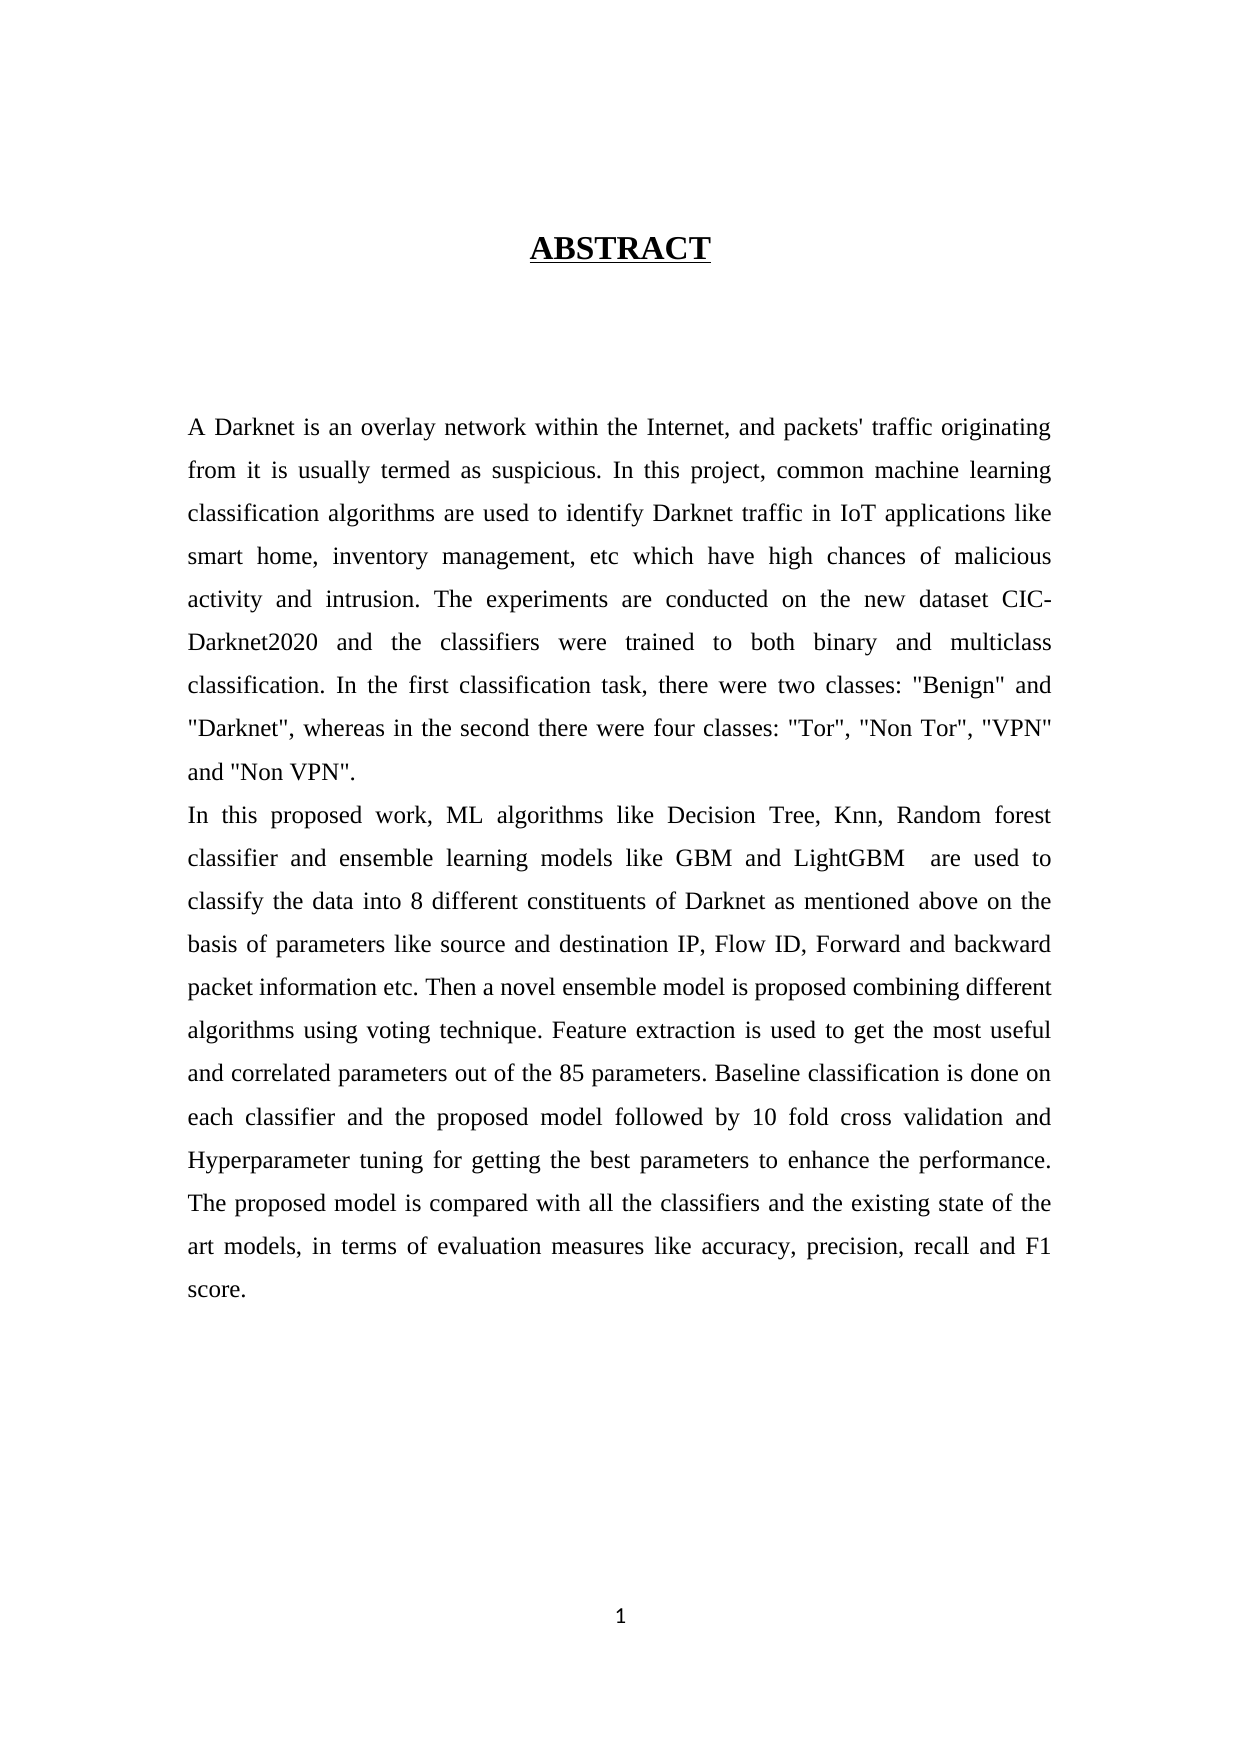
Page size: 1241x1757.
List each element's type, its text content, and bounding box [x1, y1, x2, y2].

text A Darknet is an overlay network within the Internet, and packets' traffic originating from it is usually termed as suspicious. In this project, common machine learning classification algorithms are used to identify Darknet traffic in IoT applications like smart home, inventory management, etc which have high chances of malicious activity and intrusion. The experiments are conducted on the new dataset CIC-Darknet2020 and the classifiers were trained to both binary and multiclass classification. In the first classification task, there were two classes: "Benign" and "Darknet", whereas in the second there were four classes: "Tor", "Non Tor", "VPN" and "Non VPN". [187, 412, 1053, 785]
text In this proposed work, ML algorithms like Decision Tree, Knn, Random forest classifier and ensemble learning models like GBM and LightGBM are used to classify the data into 8 different constituents of Darknet as mentioned above on the basis of parameters like source and destination IP, Flow ID, Forward and backward packet information etc. Then a novel ensemble model is proposed combining different algorithms using voting technique. Feature extraction is used to get the most useful and correlated parameters out of the 85 parameters. Baseline classification is done on each classifier and the proposed model followed by 10 fold cross validation and Hyperparameter tuning for getting the best parameters to enhance the performance. The proposed model is compared with all the classifiers and the existing state of the art models, in terms of evaluation measures like accuracy, precision, recall and F1 score. [187, 800, 1053, 1303]
text ABSTRACT [187, 228, 1053, 309]
